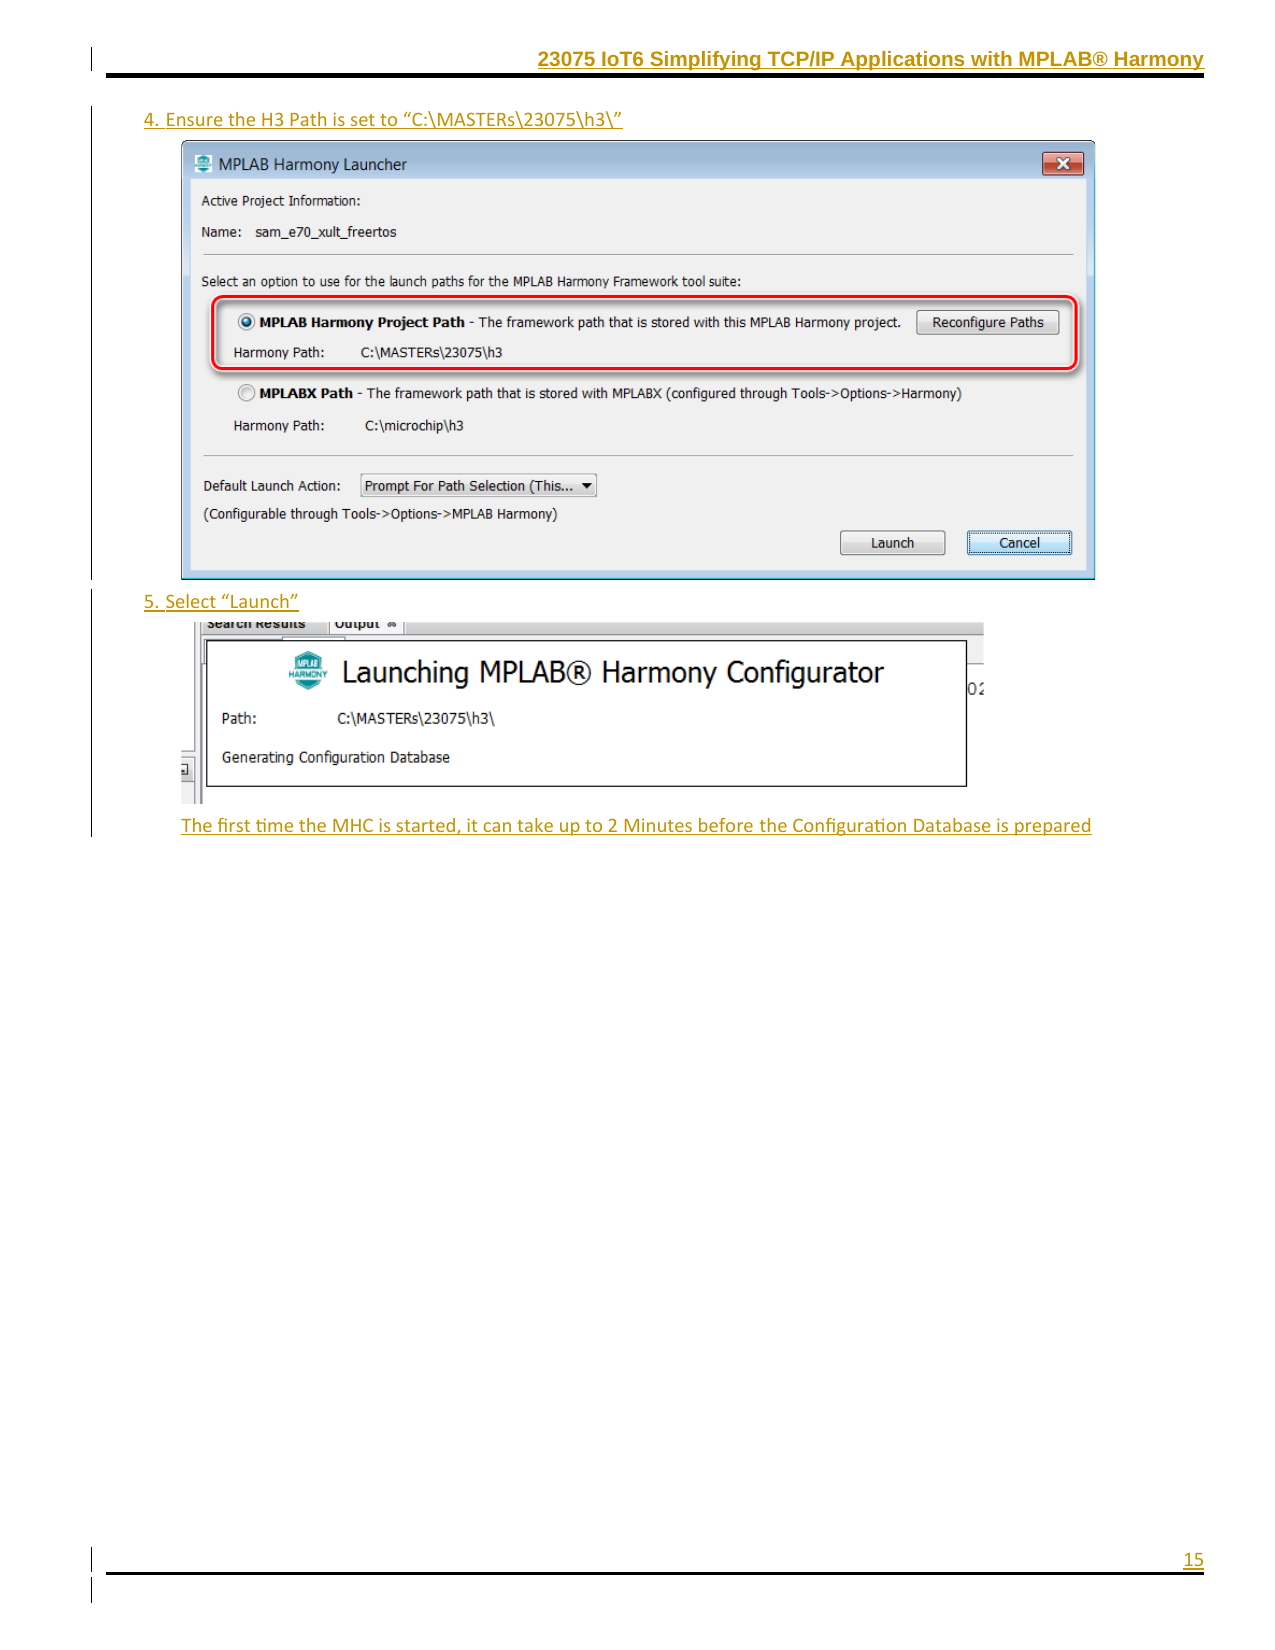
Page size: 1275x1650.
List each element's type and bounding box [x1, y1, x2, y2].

picture [181, 622, 984, 804]
picture [181, 140, 1096, 580]
